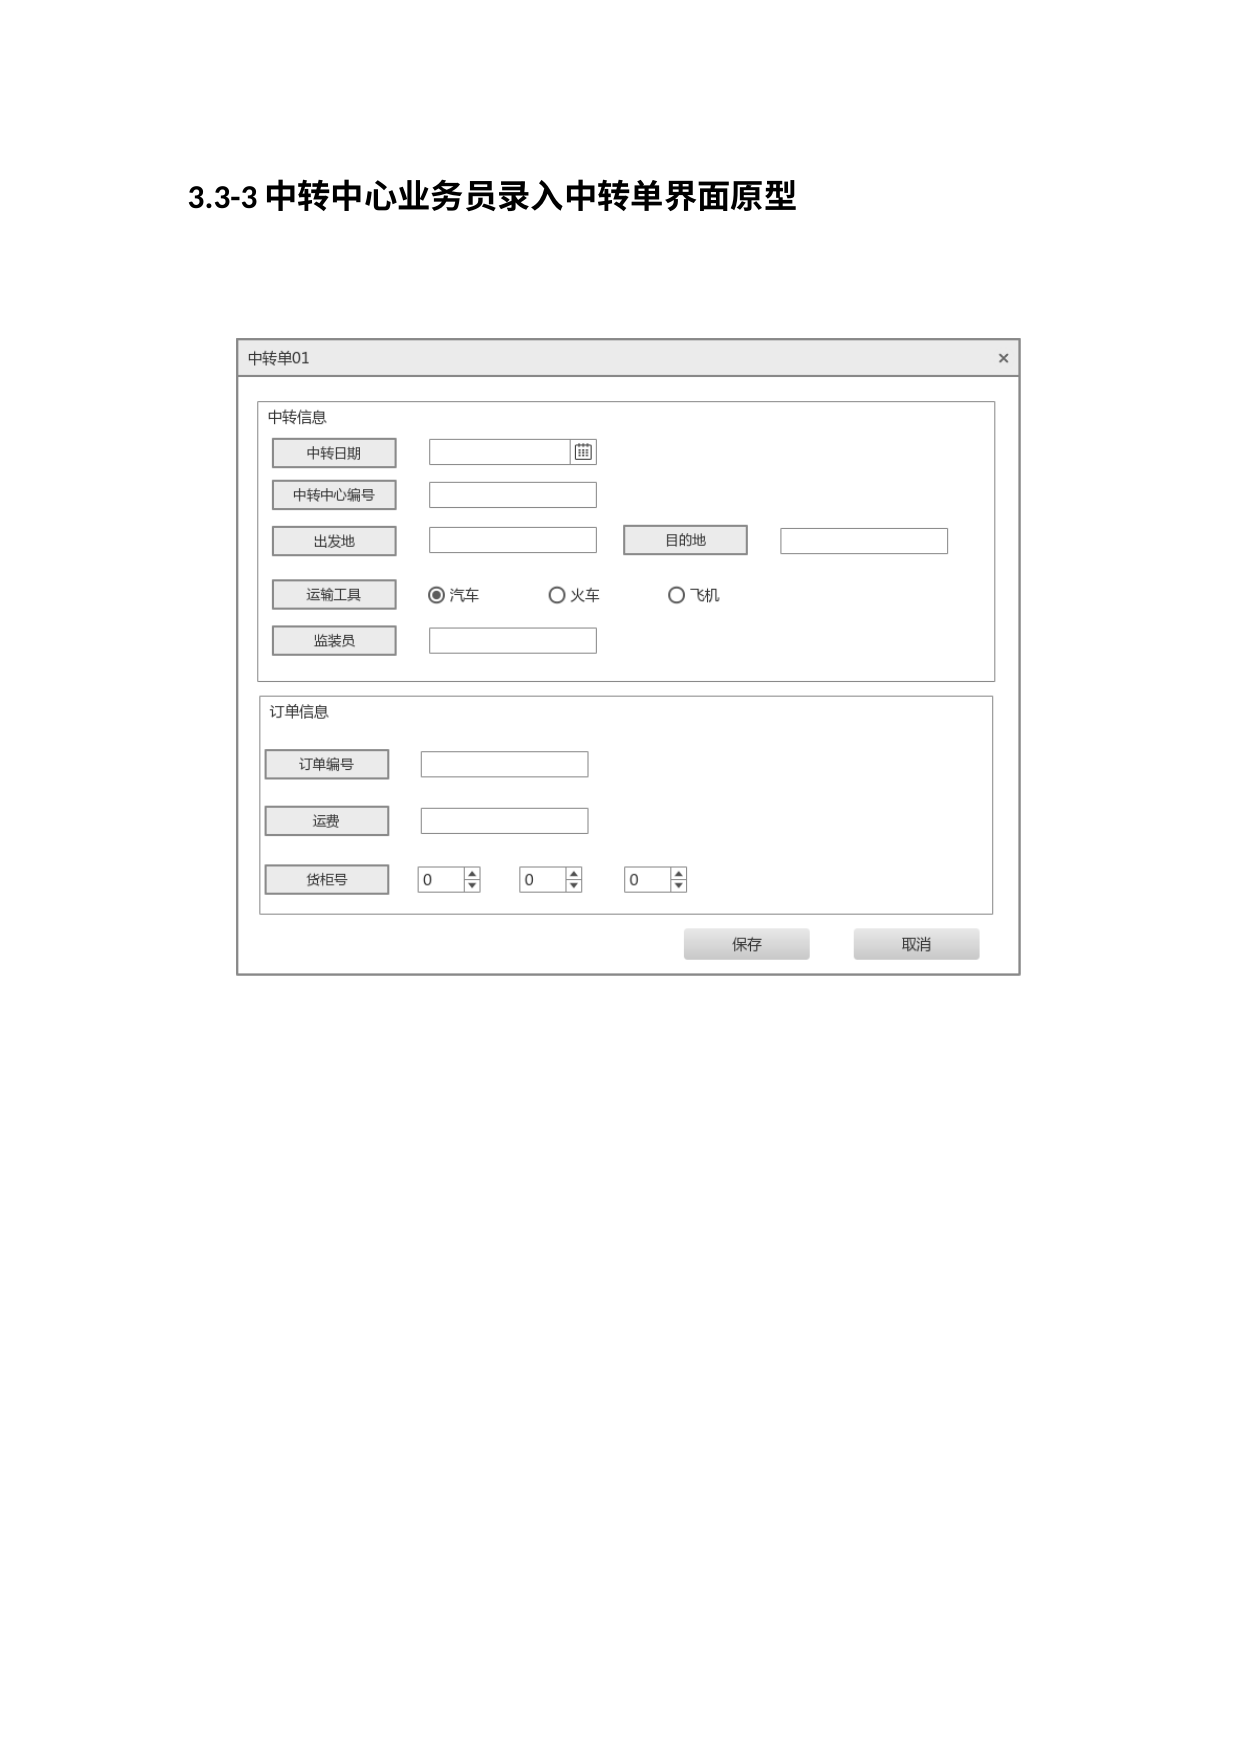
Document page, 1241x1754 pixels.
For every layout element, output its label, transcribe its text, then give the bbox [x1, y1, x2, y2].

subtitle 3.3-3中转中心业务员录入中转单界面原型 [187, 162, 1053, 227]
picture [187, 289, 1053, 1008]
